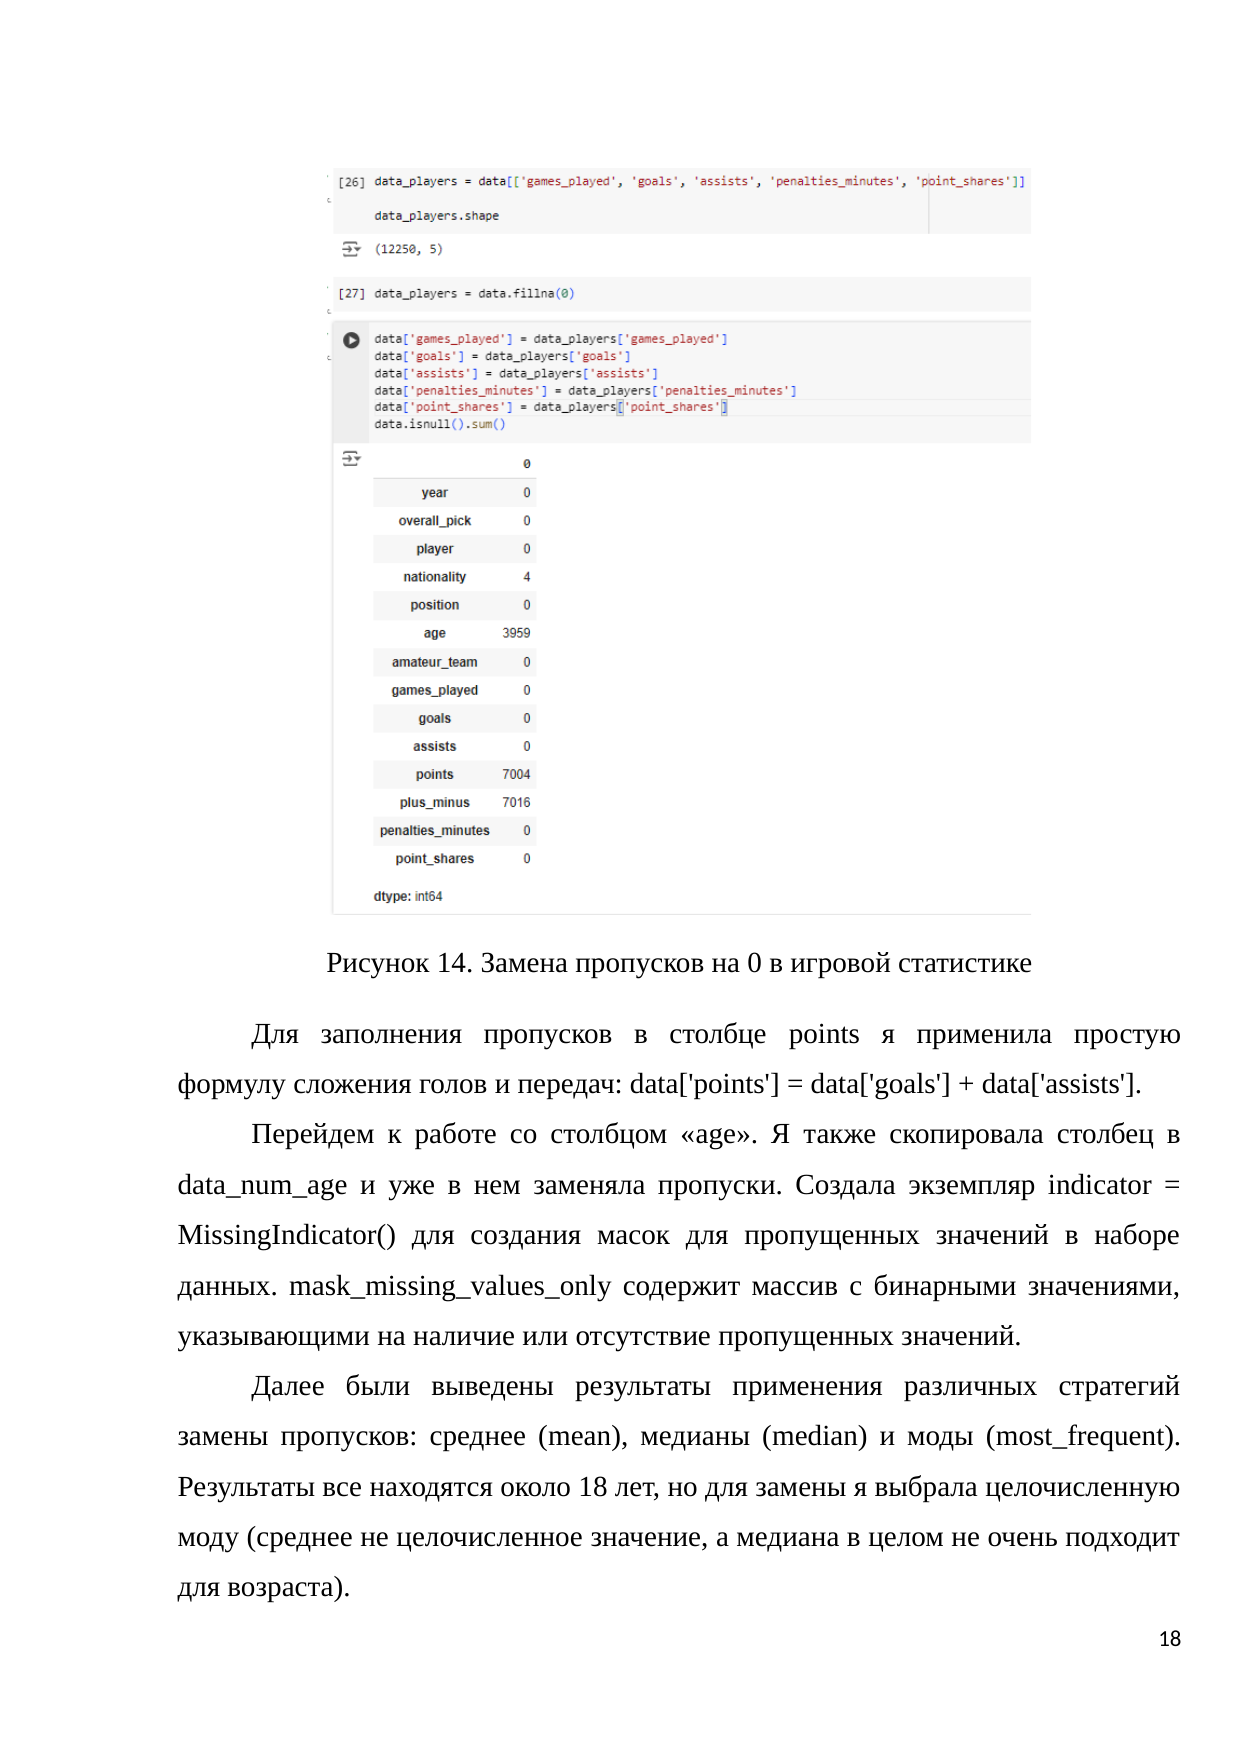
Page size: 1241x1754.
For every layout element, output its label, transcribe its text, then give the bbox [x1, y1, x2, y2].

text Далее были выведены результаты применения различных стратегий замены пропусков: среднее (mean), медианы (median) и моды (most_frequent). Результаты все находятся около 18 лет, но для замены я выбрала целочисленную моду (среднее не целочисленное значение, а медиана в целом не очень подходит для возраста). [177, 1368, 1181, 1603]
text Для заполнения пропусков в столбце points я применила простую формулу сложения голов и передач: data['points'] = data['goals'] + data['assists']. [177, 1016, 1181, 1100]
text Рисунок 14. Замена пропусков на 0 в игровой статистике [177, 945, 1181, 978]
text Перейдем к работе со столбцом «age». Я также скопировала столбец в data_num_age и уже в нем заменяла пропуски. Создала экземпляр indicator = MissingIndicator() для создания масок для пропущенных значений в наборе данных. mask_missing_values_only содержит массив с бинарными значениями, указывающими на наличие или отсутствие пропущенных значений. [177, 1117, 1181, 1351]
picture [327, 168, 1032, 915]
